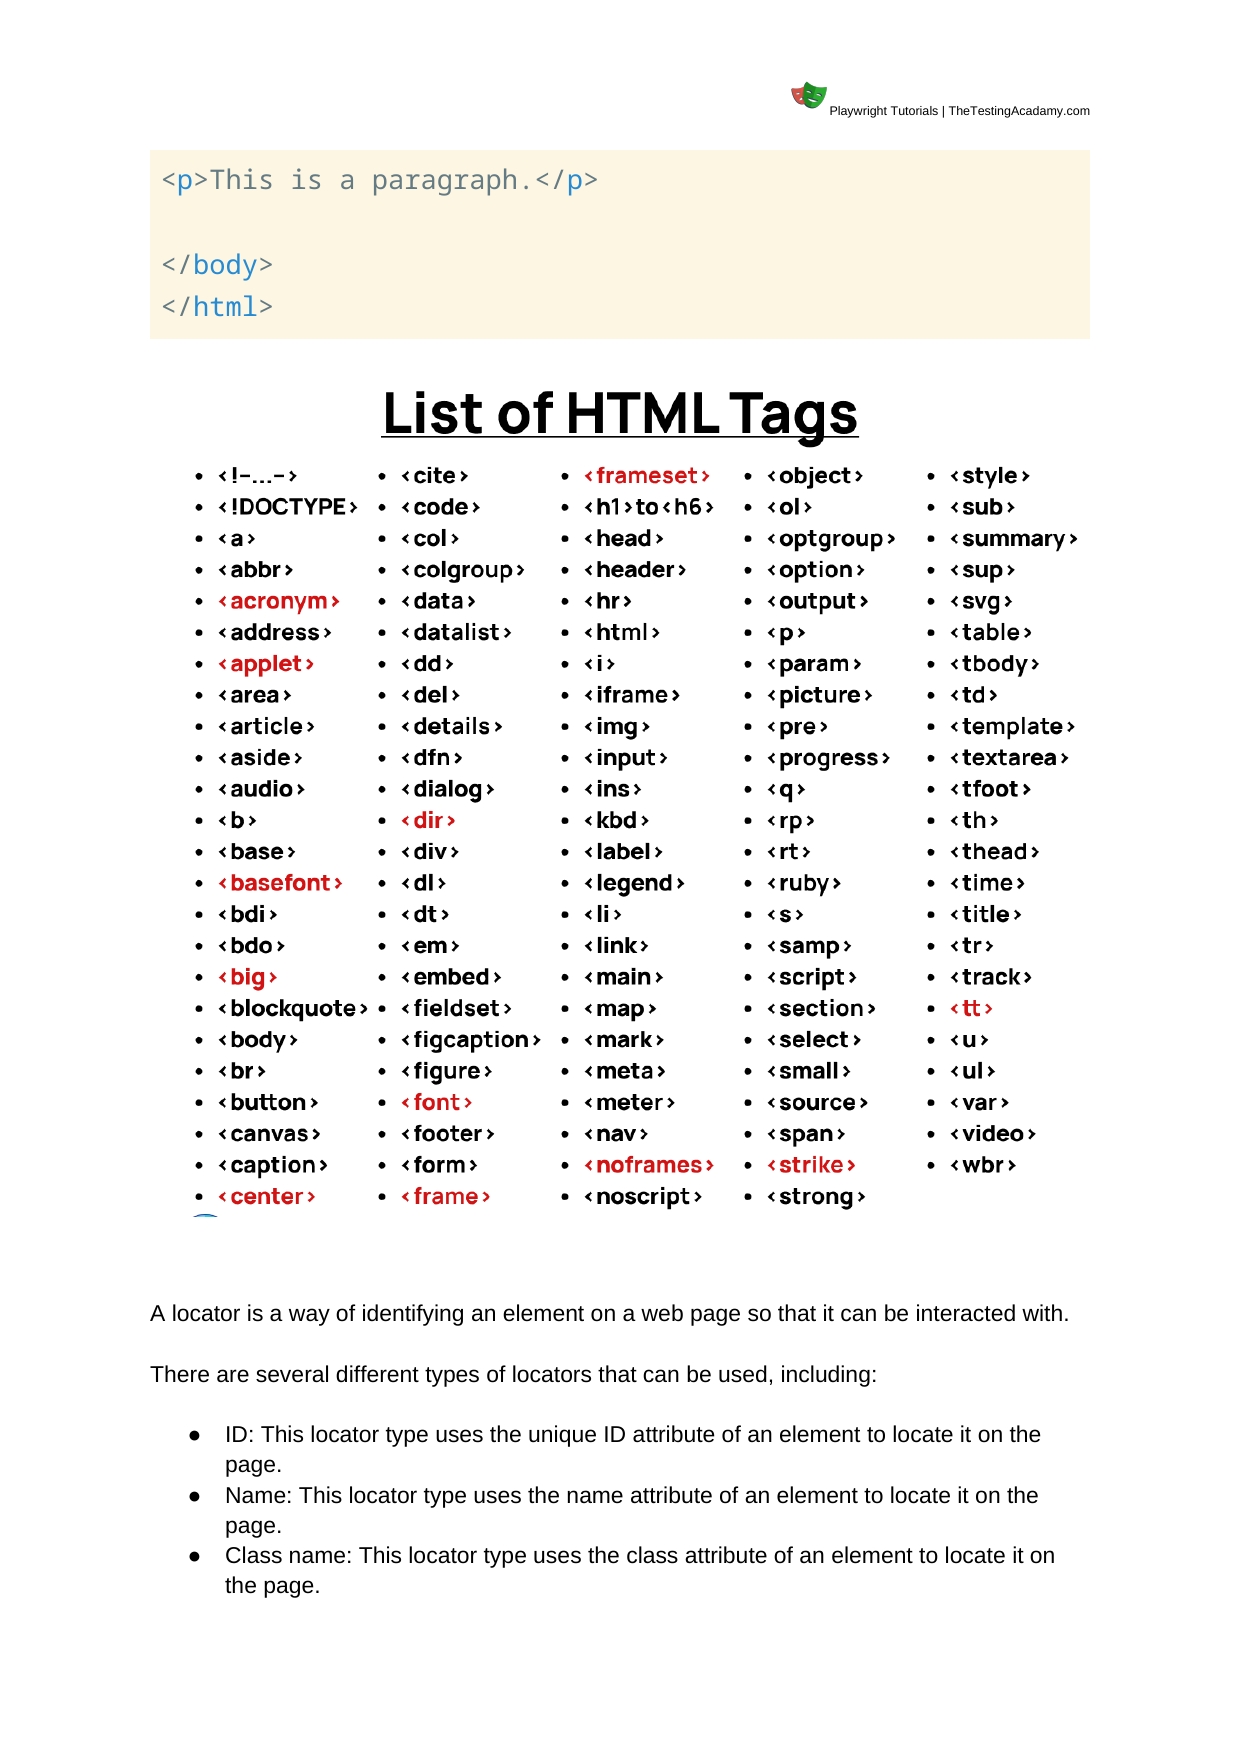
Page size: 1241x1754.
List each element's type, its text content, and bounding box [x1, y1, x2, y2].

picture [150, 374, 1091, 1217]
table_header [150, 150, 1090, 339]
text A locator is a way of identifying an element on a web page so that it can be interacted with. [150, 1300, 1090, 1327]
list ID: This locator type uses the unique ID attribute of an element to locate it on the page. [187, 1421, 1090, 1478]
list Class name: This locator type uses the class attribute of an element to locate it on the page. [187, 1542, 1090, 1599]
picture [789, 75, 830, 115]
text There are several different types of locators that can be used, including: [150, 1361, 1090, 1387]
list Name: This locator type uses the name attribute of an element to locate it on the page. [187, 1482, 1090, 1538]
